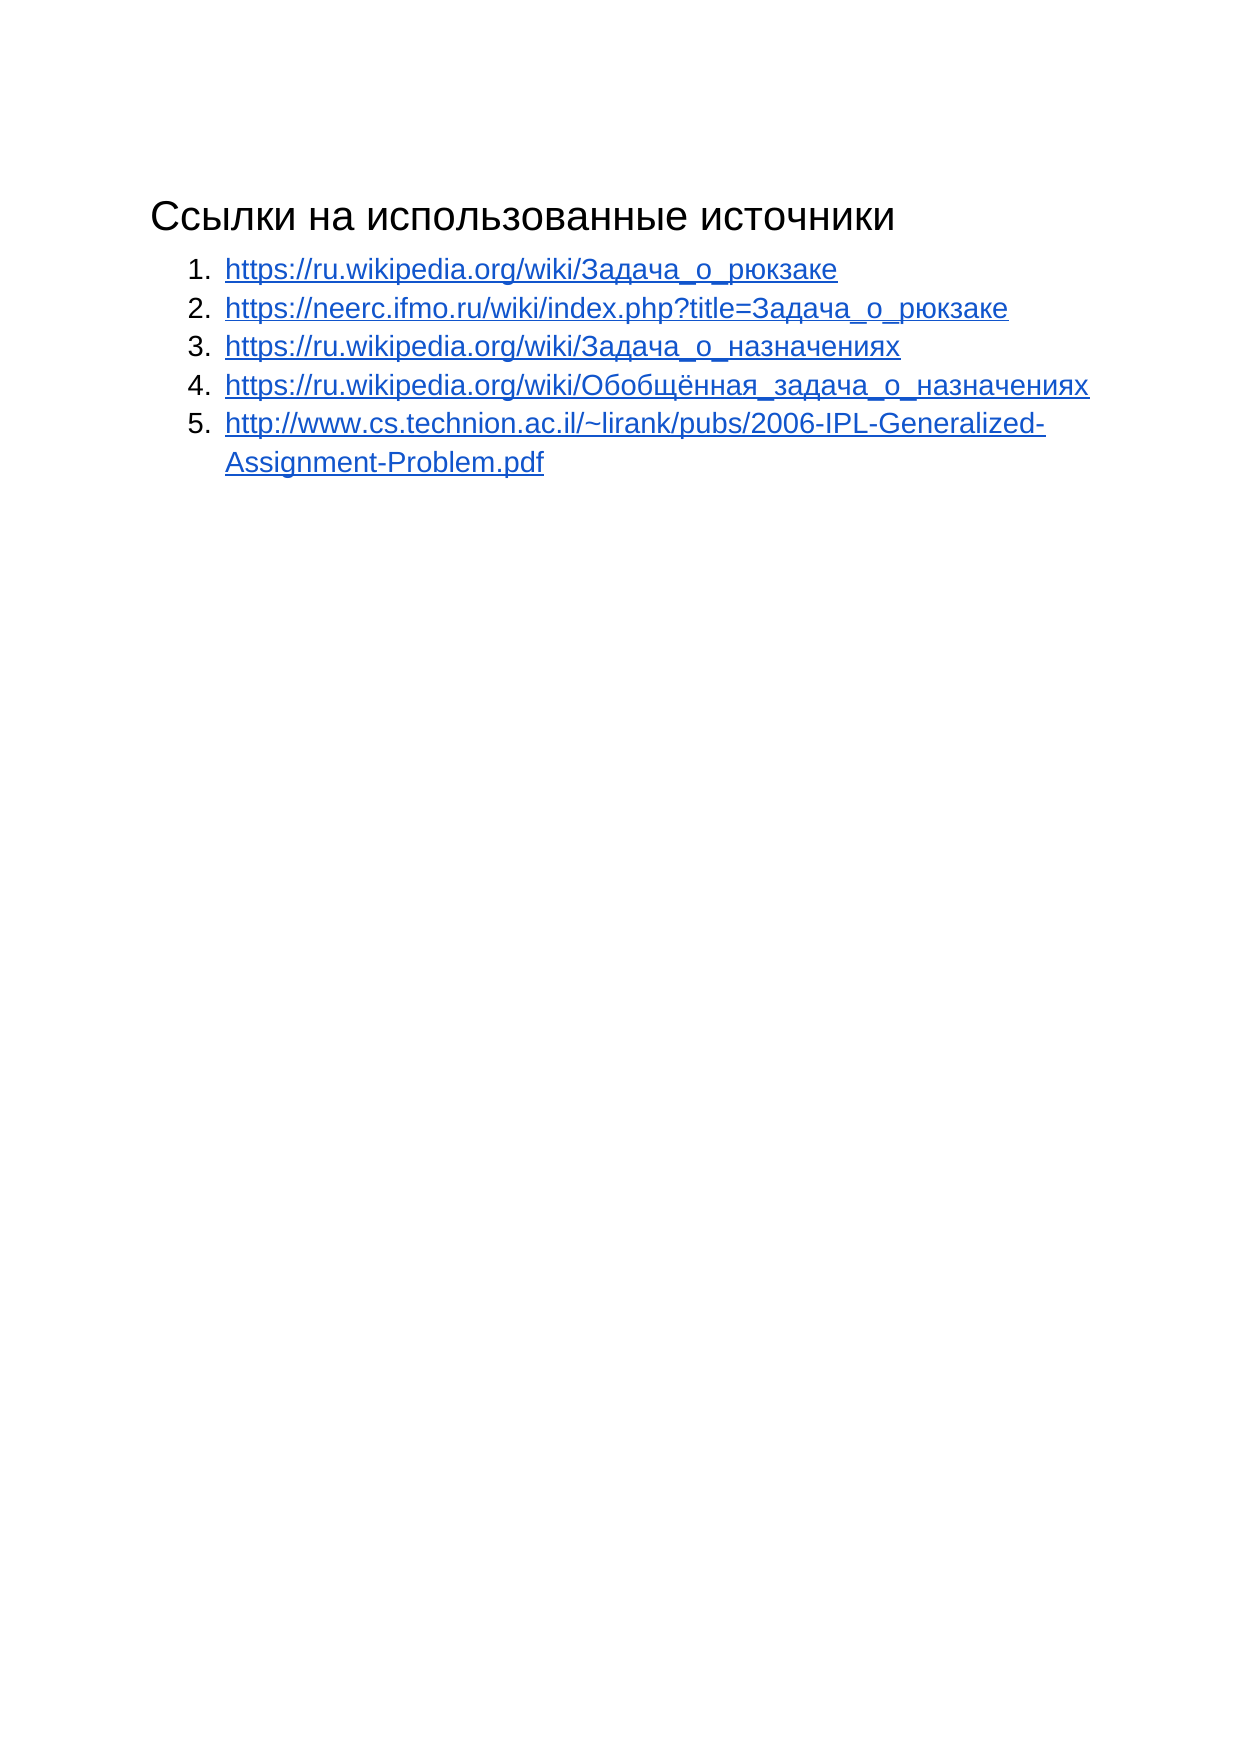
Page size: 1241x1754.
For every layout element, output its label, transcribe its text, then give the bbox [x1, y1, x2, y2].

list https://ru.wikipedia.org/wiki/Задача_о_рюкзаке [187, 252, 1090, 286]
list https://neerc.ifmo.ru/wiki/index.php?title=Задача_о_рюкзаке [187, 291, 1090, 324]
subtitle Ссылки на использованные источники [150, 192, 1090, 239]
list https://ru.wikipedia.org/wiki/Задача_о_назначениях [187, 329, 1090, 363]
list https://ru.wikipedia.org/wiki/Обобщённая_задача_о_назначениях [187, 368, 1090, 401]
list http://www.cs.technion.ac.il/~lirank/pubs/2006-IPL-Generalized-Assignment-Problem.pdf [187, 406, 1090, 478]
